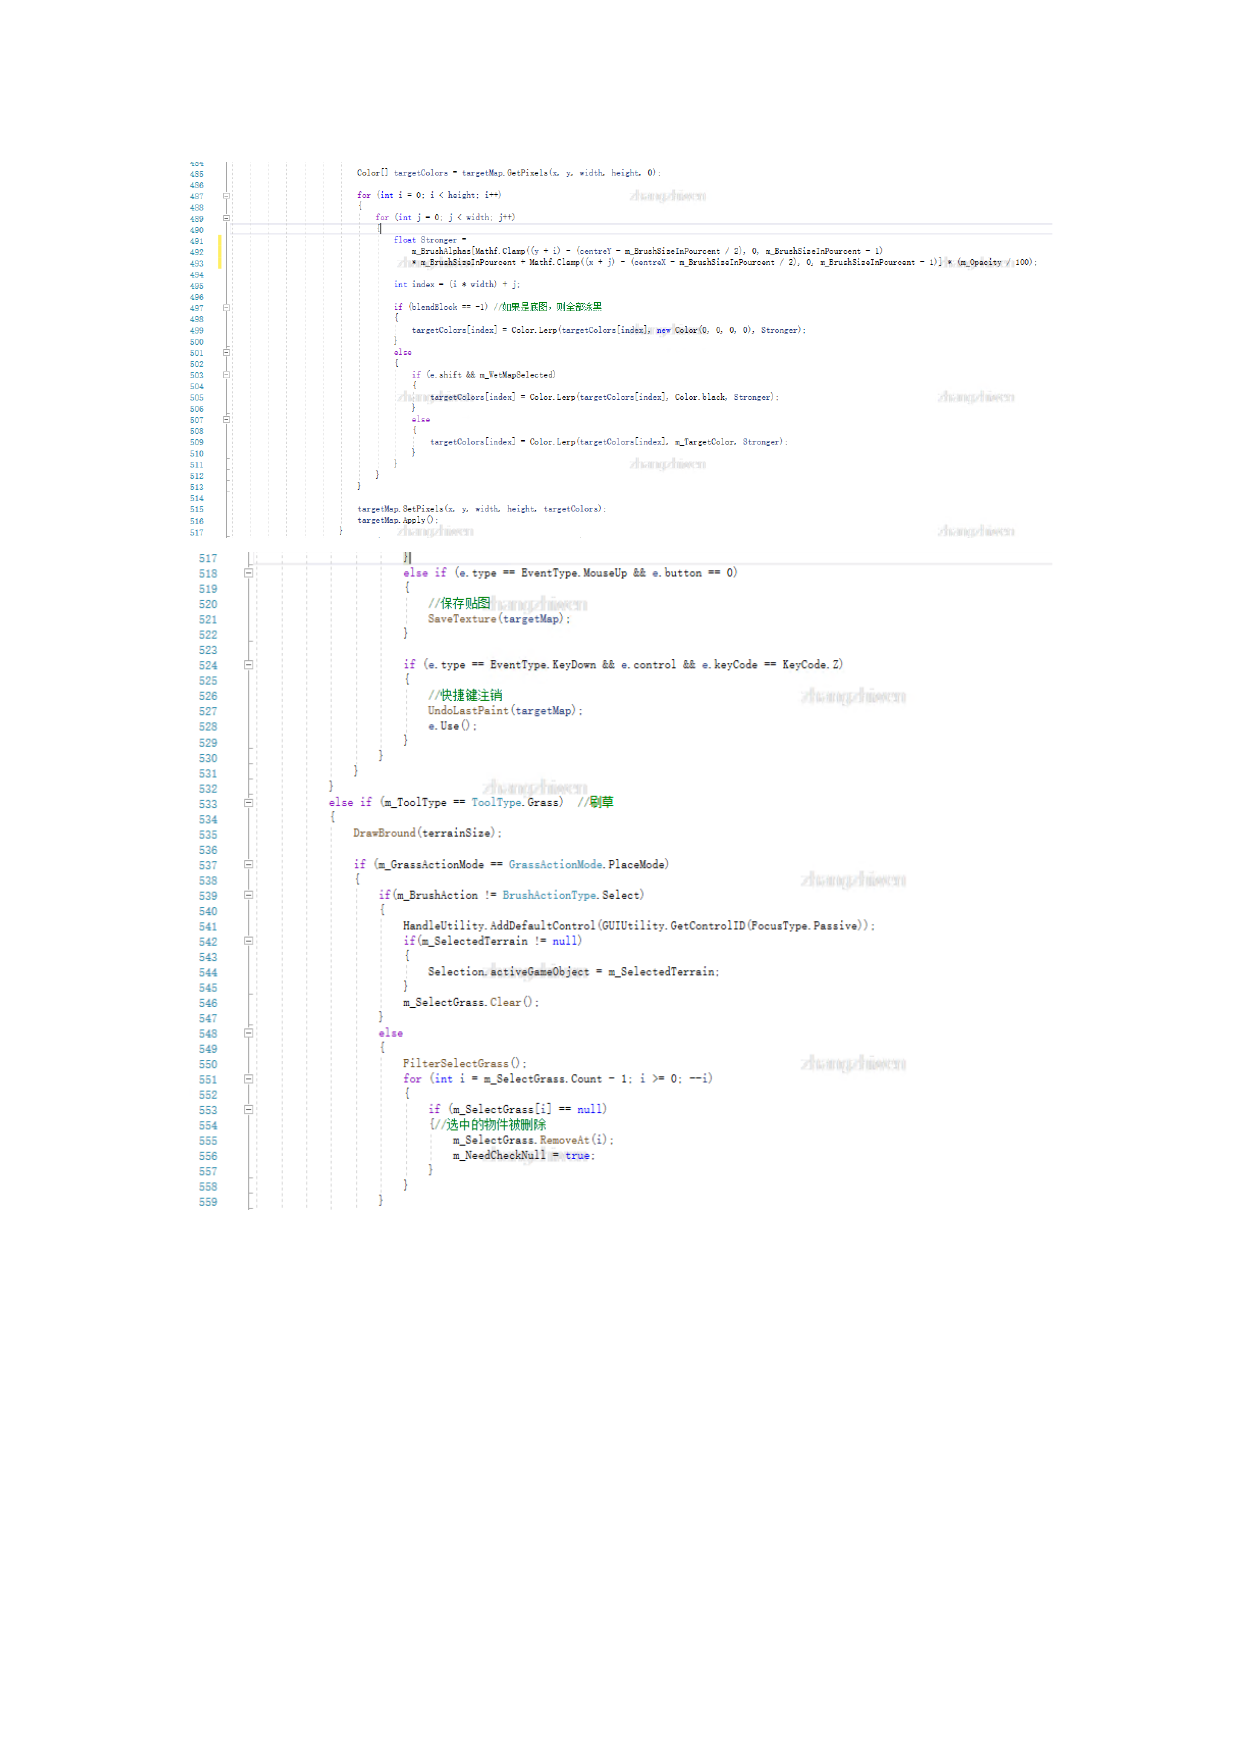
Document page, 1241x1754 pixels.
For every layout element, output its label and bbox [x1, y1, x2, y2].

picture [187, 162, 1053, 538]
picture [187, 552, 1053, 1210]
